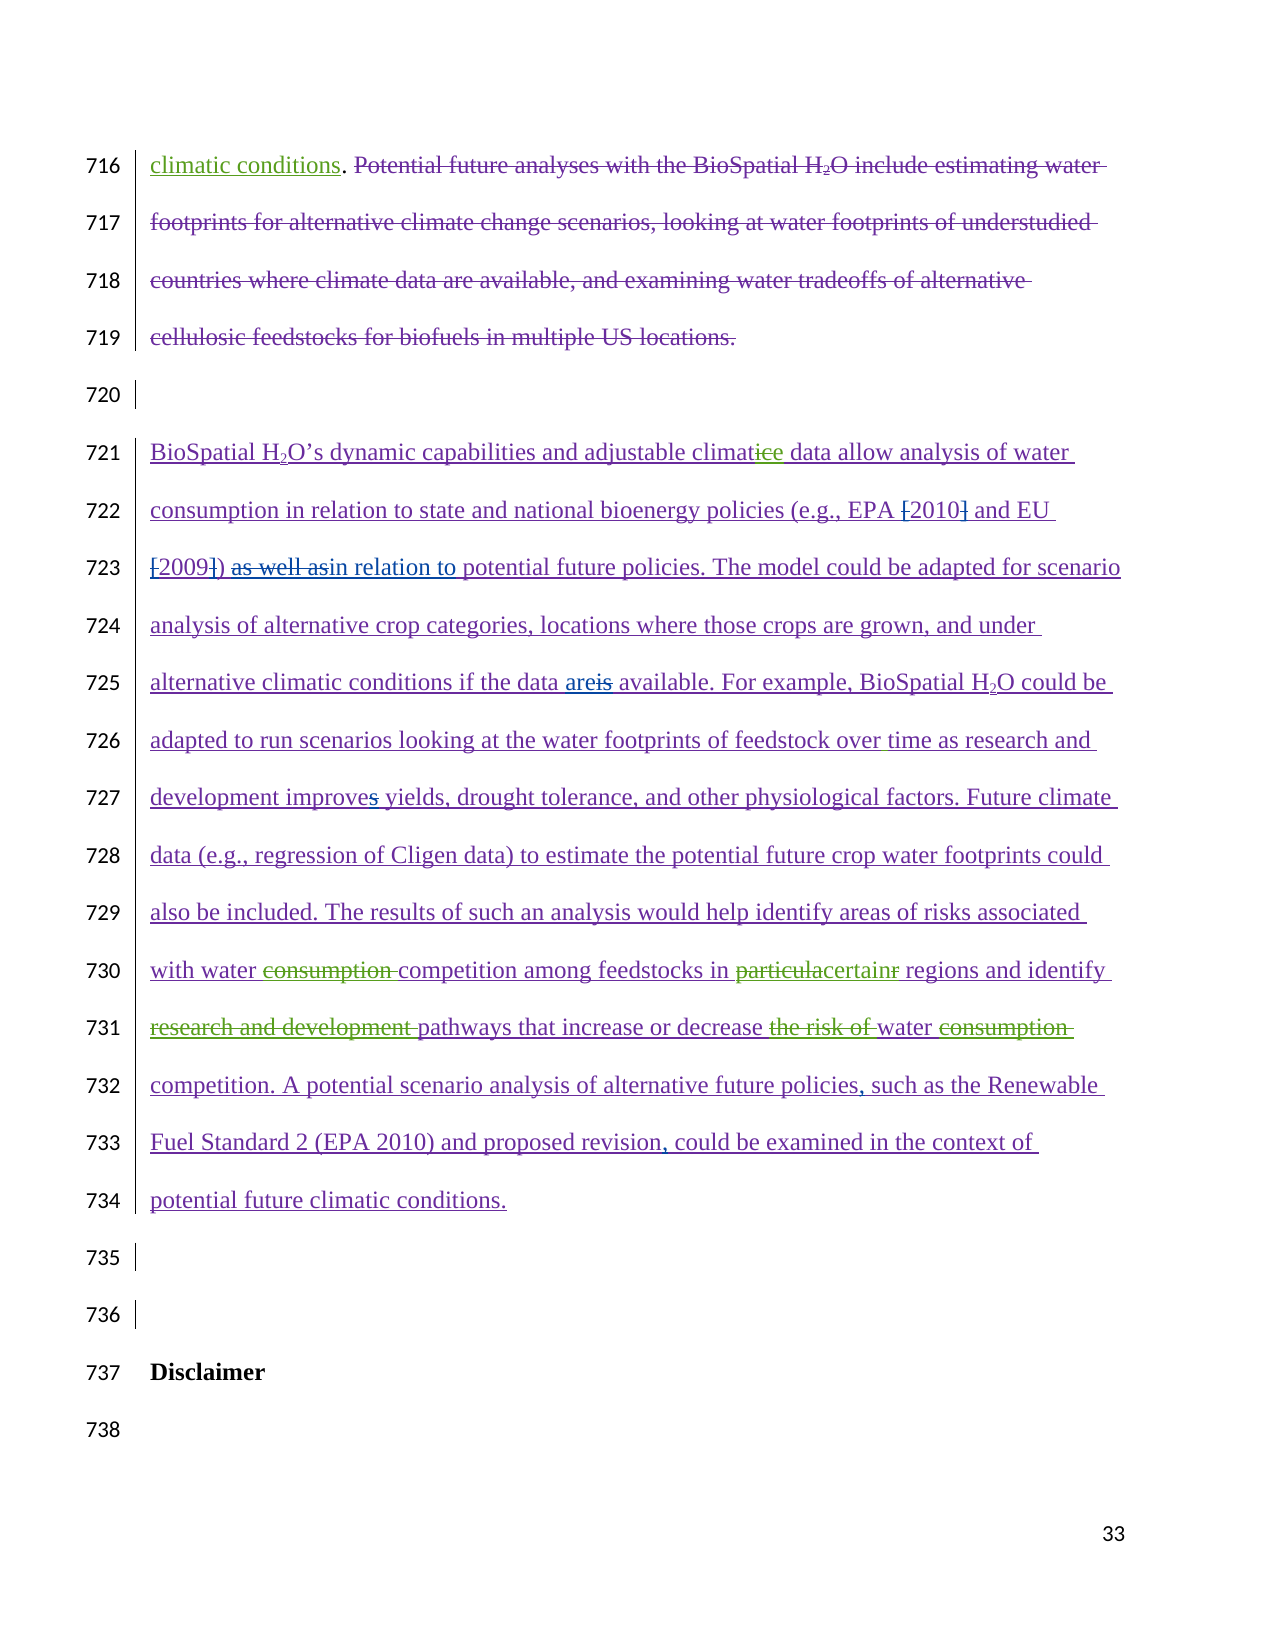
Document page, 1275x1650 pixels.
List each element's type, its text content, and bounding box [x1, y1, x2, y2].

text Disclaimer [150, 1357, 1125, 1386]
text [150, 150, 1125, 351]
